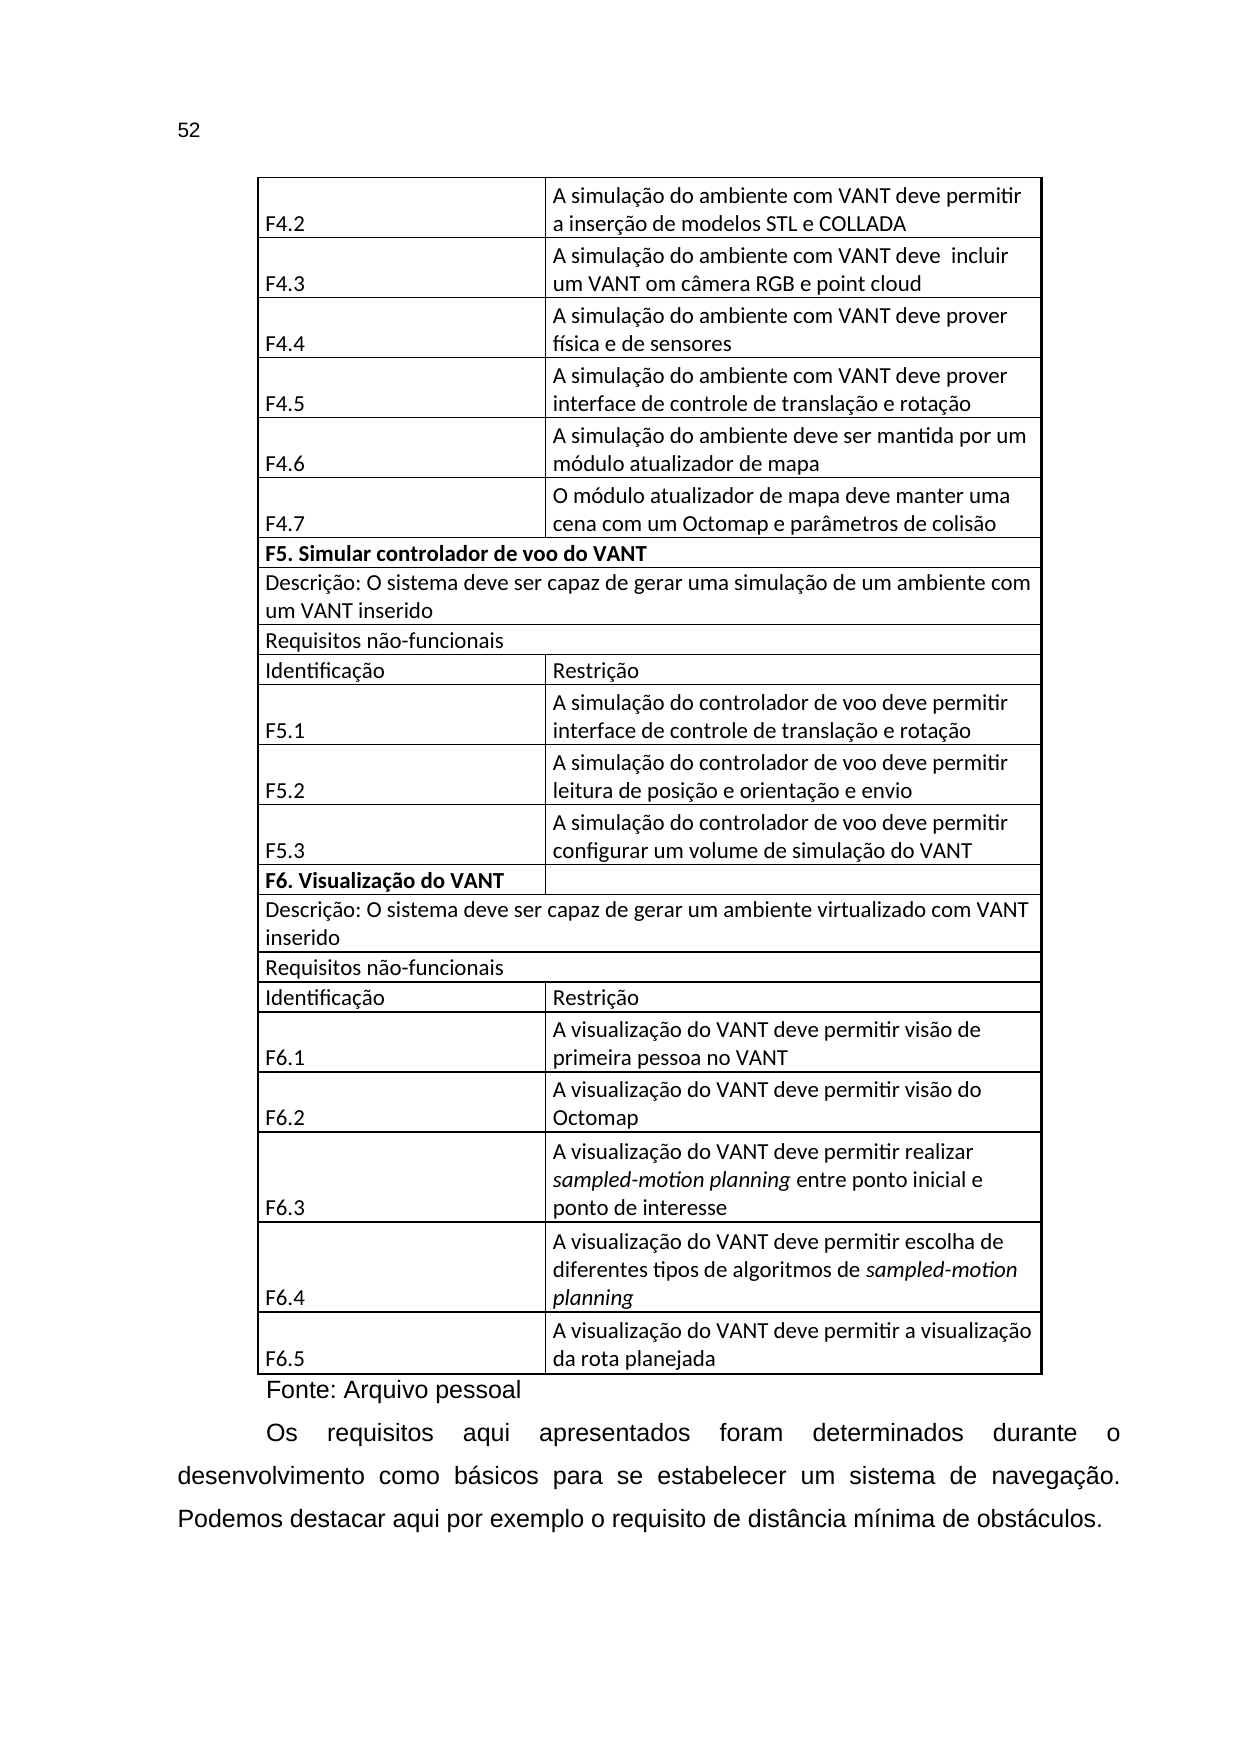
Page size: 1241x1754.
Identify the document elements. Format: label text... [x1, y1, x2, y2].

table_cell F6. Visualização do VANT [259, 865, 545, 894]
table_cell Requisitos não-funcionais [259, 953, 1040, 981]
table_cell A visualização do VANT deve permitir escolha de diferentes tipos de algoritmos de sampled-motion planning [546, 1223, 1040, 1311]
table_cell F5.1 [259, 685, 545, 744]
table_cell F6.2 [259, 1073, 545, 1131]
table_cell F4.6 [259, 418, 545, 477]
table_cell Restrição [546, 655, 1040, 684]
table_cell A visualização do VANT deve permitir visão do Octomap [546, 1073, 1040, 1131]
table_cell A simulação do controlador de voo deve permitir interface de controle de translação e rotação [546, 685, 1040, 744]
text Os requisitos aqui apresentados foram determinados durante o desenvolvimento como básicos para se estabelecer um sistema de navegação. Podemos destacar aqui por exemplo o requisito de distância mínima de obstáculos. [177, 1418, 1122, 1533]
text Fonte: Arquivo pessoal [177, 1375, 1122, 1403]
table_cell A simulação do controlador de voo deve permitir configurar um volume de simulação do VANT [546, 805, 1040, 864]
table_cell [546, 865, 1040, 894]
table_cell Restrição [546, 983, 1040, 1011]
table_cell F4.4 [259, 298, 545, 357]
table_cell A simulação do ambiente com VANT deve incluir um VANT om câmera RGB e point cloud [546, 238, 1040, 297]
table_cell A simulação do ambiente com VANT deve prover física e de sensores [546, 298, 1040, 357]
table_cell A simulação do controlador de voo deve permitir leitura de posição e orientação e envio [546, 745, 1040, 804]
table_cell F4.2 [259, 178, 545, 237]
table_cell F5.3 [259, 805, 545, 864]
table_cell A simulação do ambiente deve ser mantida por um módulo atualizador de mapa [546, 418, 1040, 477]
table_cell F6.5 [259, 1313, 545, 1373]
table_cell F6.3 [259, 1133, 545, 1221]
table_cell Requisitos não-funcionais [259, 625, 1040, 654]
table_cell F4.3 [259, 238, 545, 297]
table_cell F4.5 [259, 358, 545, 417]
table_cell A visualização do VANT deve permitir visão de primeira pessoa no VANT [546, 1013, 1040, 1071]
table_cell F5.2 [259, 745, 545, 804]
table_cell A visualização do VANT deve permitir realizar sampled-motion planning entre ponto inicial e ponto de interesse [546, 1133, 1040, 1221]
table_cell A simulação do ambiente com VANT deve prover interface de controle de translação e rotação [546, 358, 1040, 417]
table_cell Identificação [259, 983, 545, 1011]
table_cell F6.1 [259, 1013, 545, 1071]
table_cell Descrição: O sistema deve ser capaz de gerar um ambiente virtualizado com VANT inserido [259, 895, 1040, 951]
table_cell A visualização do VANT deve permitir a visualização da rota planejada [546, 1313, 1040, 1373]
table_cell F5. Simular controlador de voo do VANT [259, 538, 1040, 567]
table_cell F6.4 [259, 1223, 545, 1311]
table_cell Descrição: O sistema deve ser capaz de gerar uma simulação de um ambiente com um VANT inserido [259, 568, 1040, 624]
table_cell O módulo atualizador de mapa deve manter uma cena com um Octomap e parâmetros de colisão [546, 478, 1040, 537]
table_cell Identificação [259, 655, 545, 684]
table_cell A simulação do ambiente com VANT deve permitir a inserção de modelos STL e COLLADA [546, 178, 1040, 237]
table_cell F4.7 [259, 478, 545, 537]
